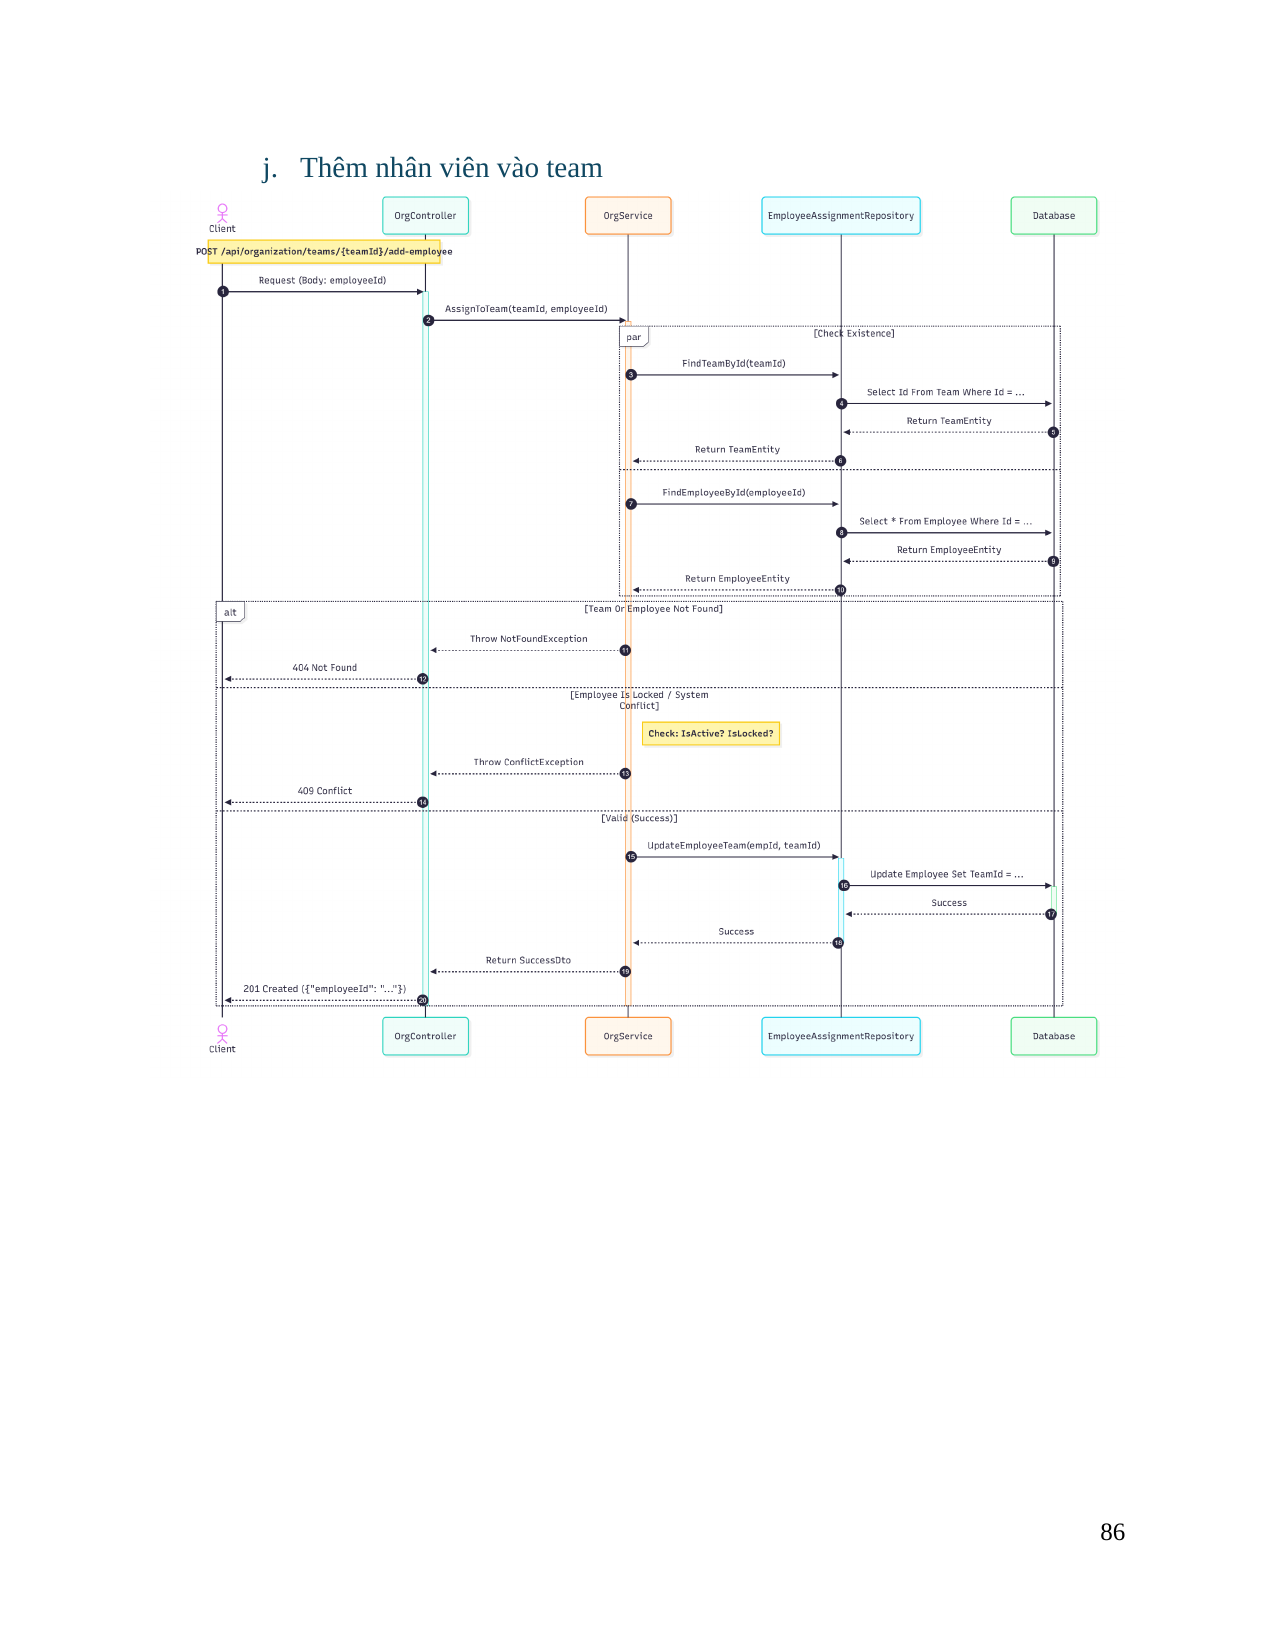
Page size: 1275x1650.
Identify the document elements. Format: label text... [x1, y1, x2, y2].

picture [150, 191, 1125, 1078]
subtitle Thêm nhân viên vào team [262, 150, 1125, 183]
